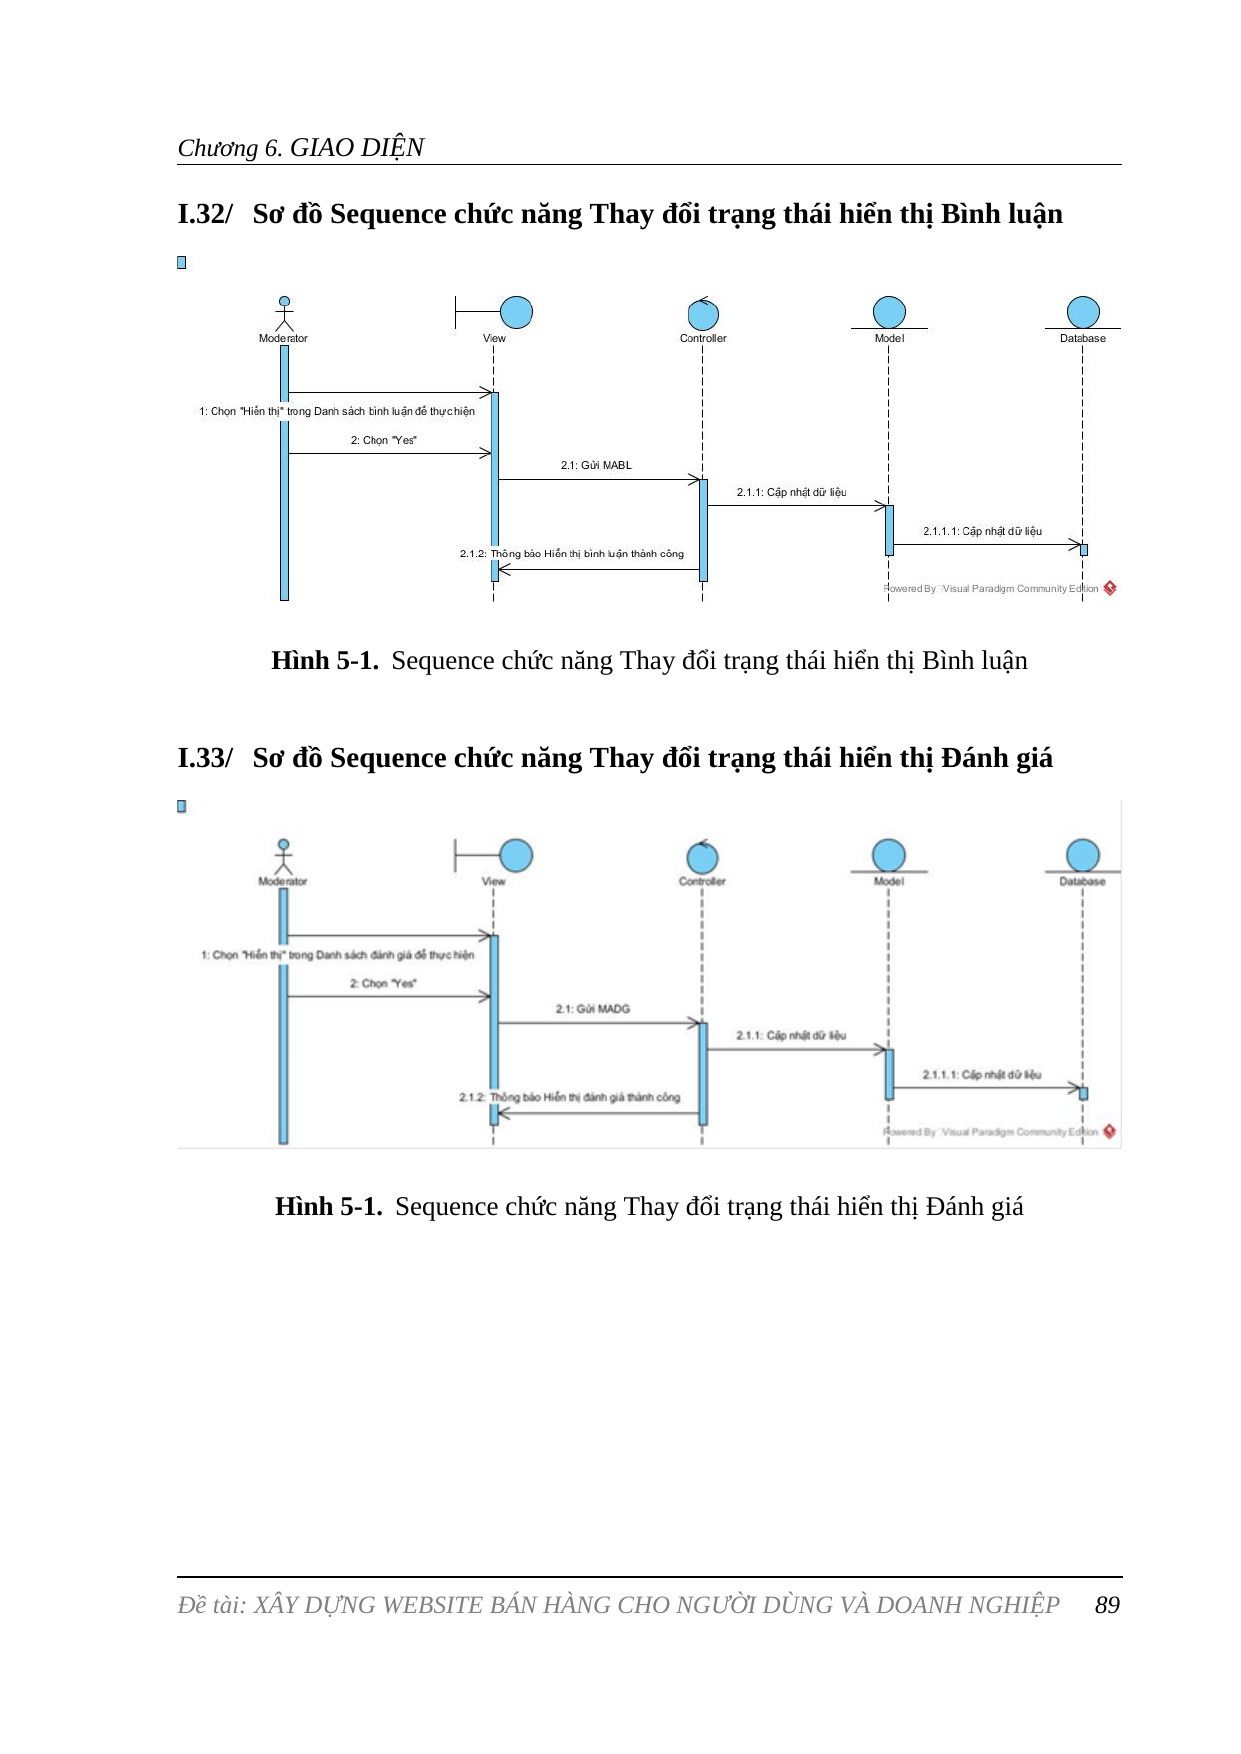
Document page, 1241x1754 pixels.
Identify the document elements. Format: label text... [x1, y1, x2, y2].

subtitle Sơ đồ Sequence chức năng Thay đổi trạng thái hiển thị Bình luận [177, 190, 1122, 231]
picture [177, 800, 1123, 1150]
picture [177, 256, 1121, 604]
subtitle Sơ đồ Sequence chức năng Thay đổi trạng thái hiển thị Đánh giá [177, 734, 1122, 776]
subtitle Sequence chức năng Thay đổi trạng thái hiển thị Đánh giá [177, 1190, 1122, 1221]
subtitle Sequence chức năng Thay đổi trạng thái hiển thị Bình luận [177, 644, 1122, 675]
